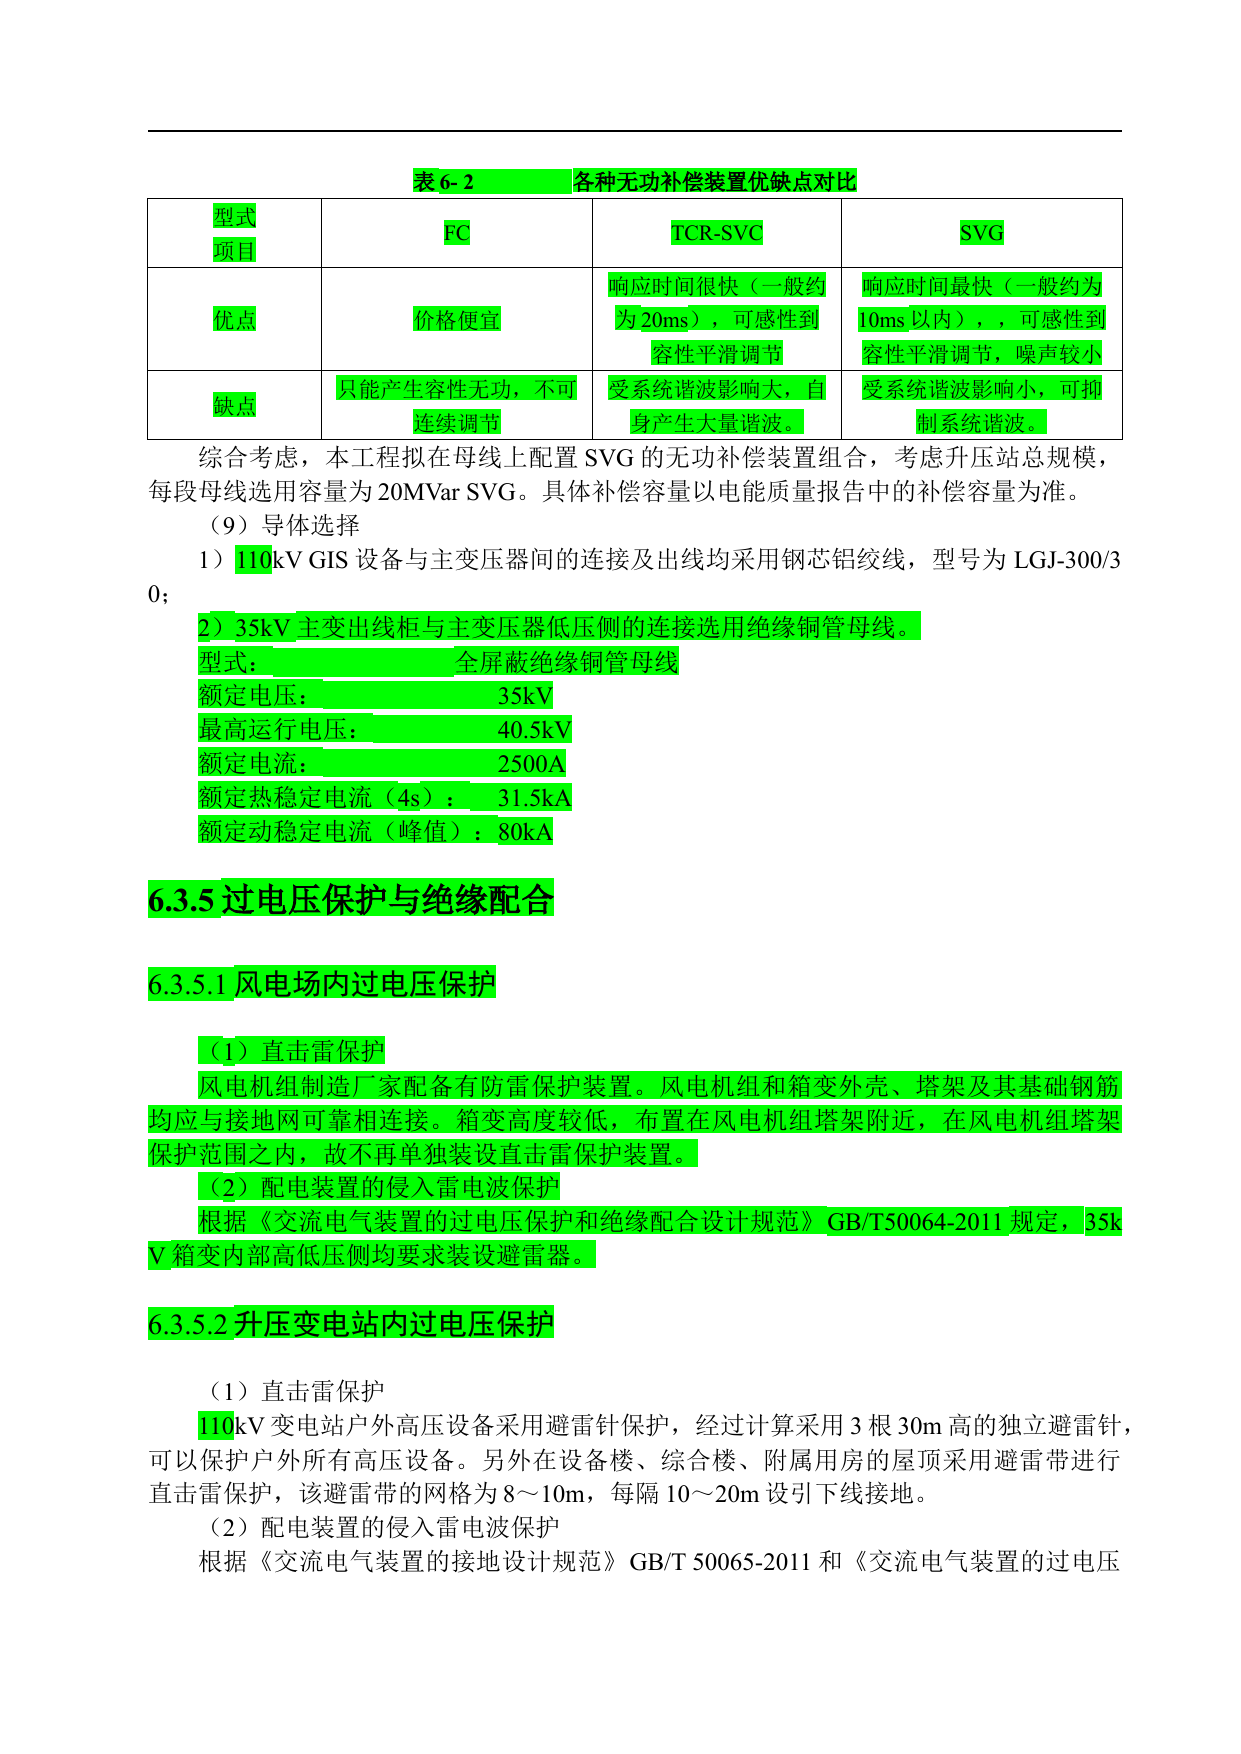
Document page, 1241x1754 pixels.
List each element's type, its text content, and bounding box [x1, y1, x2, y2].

table_cell 受系统谐波影响小，可抑制系统谐波。 [842, 371, 1122, 439]
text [148, 1543, 1122, 1577]
table_cell 响应时间最快（一般约为10ms以内），，可感性到容性平滑调节，噪声较小 [842, 268, 1122, 370]
table_cell 缺点 [148, 371, 321, 439]
text （2）配电装置的侵入雷电波保护 [148, 1170, 1122, 1204]
text 额定动稳定电流（峰值）：80kA [148, 813, 1122, 847]
text （1）直击雷保护 [148, 1034, 1122, 1068]
text 2）35kV主变出线柜与主变压器低压侧的连接选用绝缘铜管母线。 [148, 609, 1122, 643]
text 最高运行电压： 40.5kV [148, 711, 1122, 745]
text 额定电压： 35kV [148, 677, 1122, 711]
text 额定热稳定电流（4s）： 31.5kA [148, 779, 1122, 813]
text 1）110kV GIS设备与主变压器间的连接及出线均采用钢芯铝绞线，型号为LGJ-300/30； [148, 542, 1122, 609]
text 表6- 2 各种无功补偿装置优缺点对比 [148, 164, 1122, 198]
text 6.3.5.1风电场内过电压保护 [148, 949, 1122, 1017]
text （2）配电装置的侵入雷电波保护 [148, 1509, 1122, 1543]
table_header FC [322, 199, 592, 267]
text 根据《交流电气装置的过电压保护和绝缘配合设计规范》GB/T50064-2011规定，35kV箱变内部高低压侧均要求装设避雷器。 [148, 1204, 1122, 1272]
table_cell 价格便宜 [322, 268, 592, 370]
text 综合考虑，本工程拟在母线上配置SVG的无功补偿装置组合，考虑升压站总规模，每段母线选用容量为20MVar SVG。具体补偿容量以电能质量报告中的补偿容量为准。 [148, 440, 1122, 508]
text 风电机组制造厂家配备有防雷保护装置。风电机组和箱变外壳、塔架及其基础钢筋均应与接地网可靠相连接。箱变高度较低，布置在风电机组塔架附近，在风电机组塔架保护范围之内，故不再单独装设直击雷保护装置。 [148, 1068, 1122, 1105]
table_header SVG [842, 199, 1122, 267]
table_header TCR-SVC [593, 199, 841, 267]
table_cell 只能产生容性无功，不可连续调节 [322, 371, 592, 439]
text 6.3.5.2升压变电站内过电压保护 [148, 1289, 1122, 1357]
text 型式： 全屏蔽绝缘铜管母线 [148, 643, 1122, 677]
table_cell 优点 [148, 268, 321, 370]
text （9）导体选择 [148, 508, 1122, 542]
text （1）直击雷保护 [148, 1373, 1122, 1407]
text 风电机组制造厂家配备有防雷保护装置。风电机组和箱变外壳、塔架及其基础钢筋均应与接地网可靠相连接。箱变高度较低，布置在风电机组塔架附近，在风电机组塔架保护范围之内，故不再单独装设直击雷保护装置。 [148, 1133, 1122, 1170]
text 额定电流： 2500A [148, 745, 1122, 779]
text 110kV变电站户外高压设备采用避雷针保护，经过计算采用3根30m高的独立避雷针，可以保护户外所有高压设备。另外在设备楼、综合楼、附属用房的屋顶采用避雷带进行直击雷保护，该避雷带的网格为8～，每隔10～设引下线接地。 [148, 1407, 1122, 1509]
table_cell 响应时间很快（一般约为20ms），可感性到容性平滑调节 [593, 268, 841, 370]
text 6.3.5过电压保护与绝缘配合 [148, 864, 1122, 932]
table_cell 受系统谐波影响大，自身产生大量谐波。 [593, 371, 841, 439]
table_header 型式 项目 [148, 199, 321, 267]
